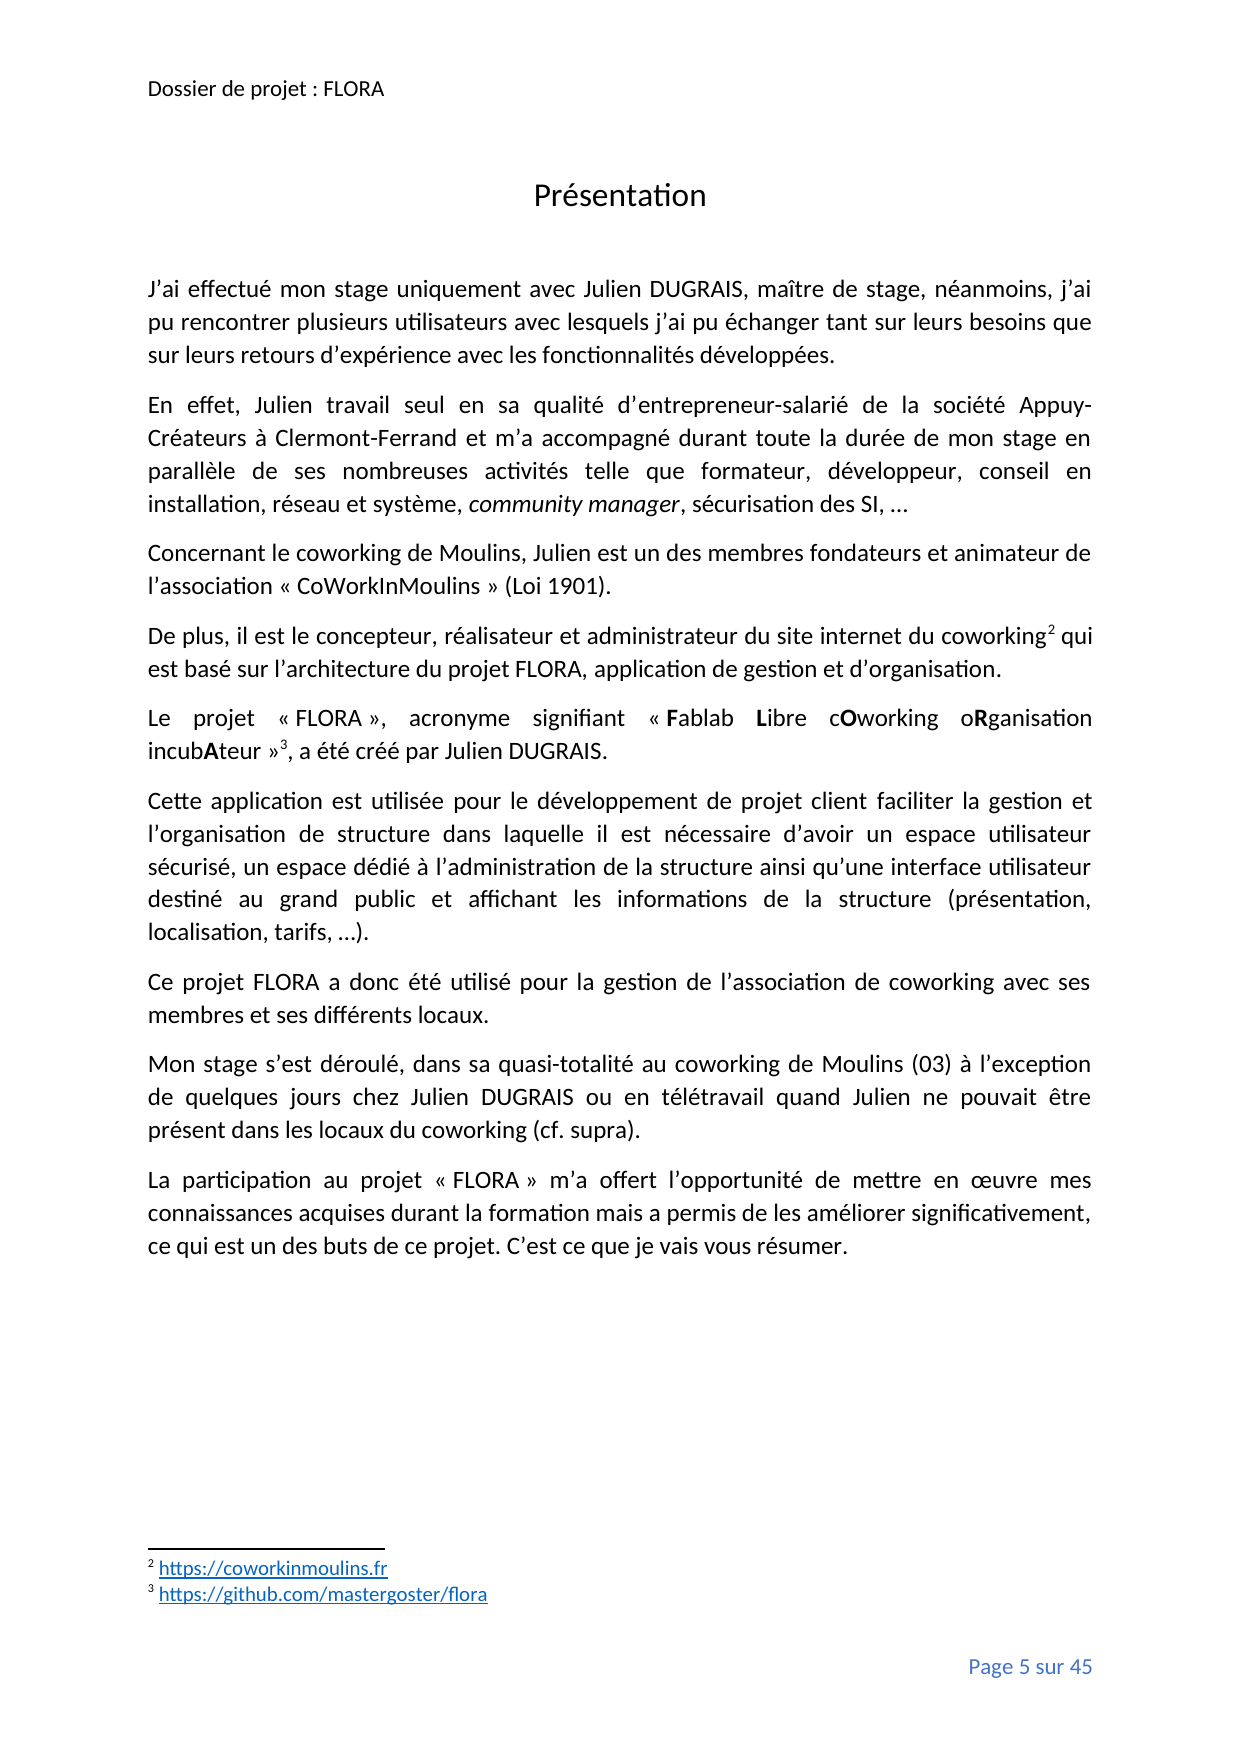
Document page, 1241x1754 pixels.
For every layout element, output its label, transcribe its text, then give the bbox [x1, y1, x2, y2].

text Cette application est utilisée pour le développement de projet client faciliter la gestion et l’organisation de structure dans laquelle il est nécessaire d’avoir un espace utilisateur sécurisé, un espace dédié à l’administration de la structure ainsi qu’une interface utilisateur destiné au grand public et affichant les informations de la structure (présentation, localisation, tarifs, …). [148, 785, 1093, 947]
text En effet, Julien travail seul en sa qualité d’entrepreneur-salarié de la société Appuy-Créateurs à Clermont-Ferrand et m’a accompagné durant toute la durée de mon stage en parallèle de ses nombreuses activités telle que formateur, développeur, conseil en installation, réseau et système, community manager, sécurisation des SI, … [148, 389, 1093, 518]
text J’ai effectué mon stage uniquement avec Julien DUGRAIS, maître de stage, néanmoins, j’ai pu rencontrer plusieurs utilisateurs avec lesquels j’ai pu échanger tant sur leurs besoins que sur leurs retours d’expérience avec les fonctionnalités développées. [148, 274, 1093, 370]
text Ce projet FLORA a donc été utilisé pour la gestion de l’association de coworking avec ses membres et ses différents locaux. [148, 966, 1093, 1029]
text Mon stage s’est déroulé, dans sa quasi-totalité au coworking de Moulins (03) à l’exception de quelques jours chez Julien DUGRAIS ou en télétravail quand Julien ne pouvait être présent dans les locaux du coworking (cf. supra). [148, 1049, 1093, 1145]
text Le projet « FLORA », acronyme signifiant « Fablab Libre cOworking oRganisation incubAteur », a été créé par Julien DUGRAIS. [148, 702, 1093, 766]
text De plus, il est le concepteur, réalisateur et administrateur du site internet du coworking qui est basé sur l’architecture du projet FLORA, application de gestion et d’organisation. [148, 620, 1093, 683]
subtitle Présentation [148, 174, 1093, 215]
text Concernant le coworking de Moulins, Julien est un des membres fondateurs et animateur de l’association « CoWorkInMoulins » (Loi 1901). [148, 537, 1093, 601]
text La participation au projet « FLORA » m’a offert l’opportunité de mettre en œuvre mes connaissances acquises durant la formation mais a permis de les améliorer significativement, ce qui est un des buts de ce projet. C’est ce que je vais vous résumer. [148, 1164, 1093, 1260]
